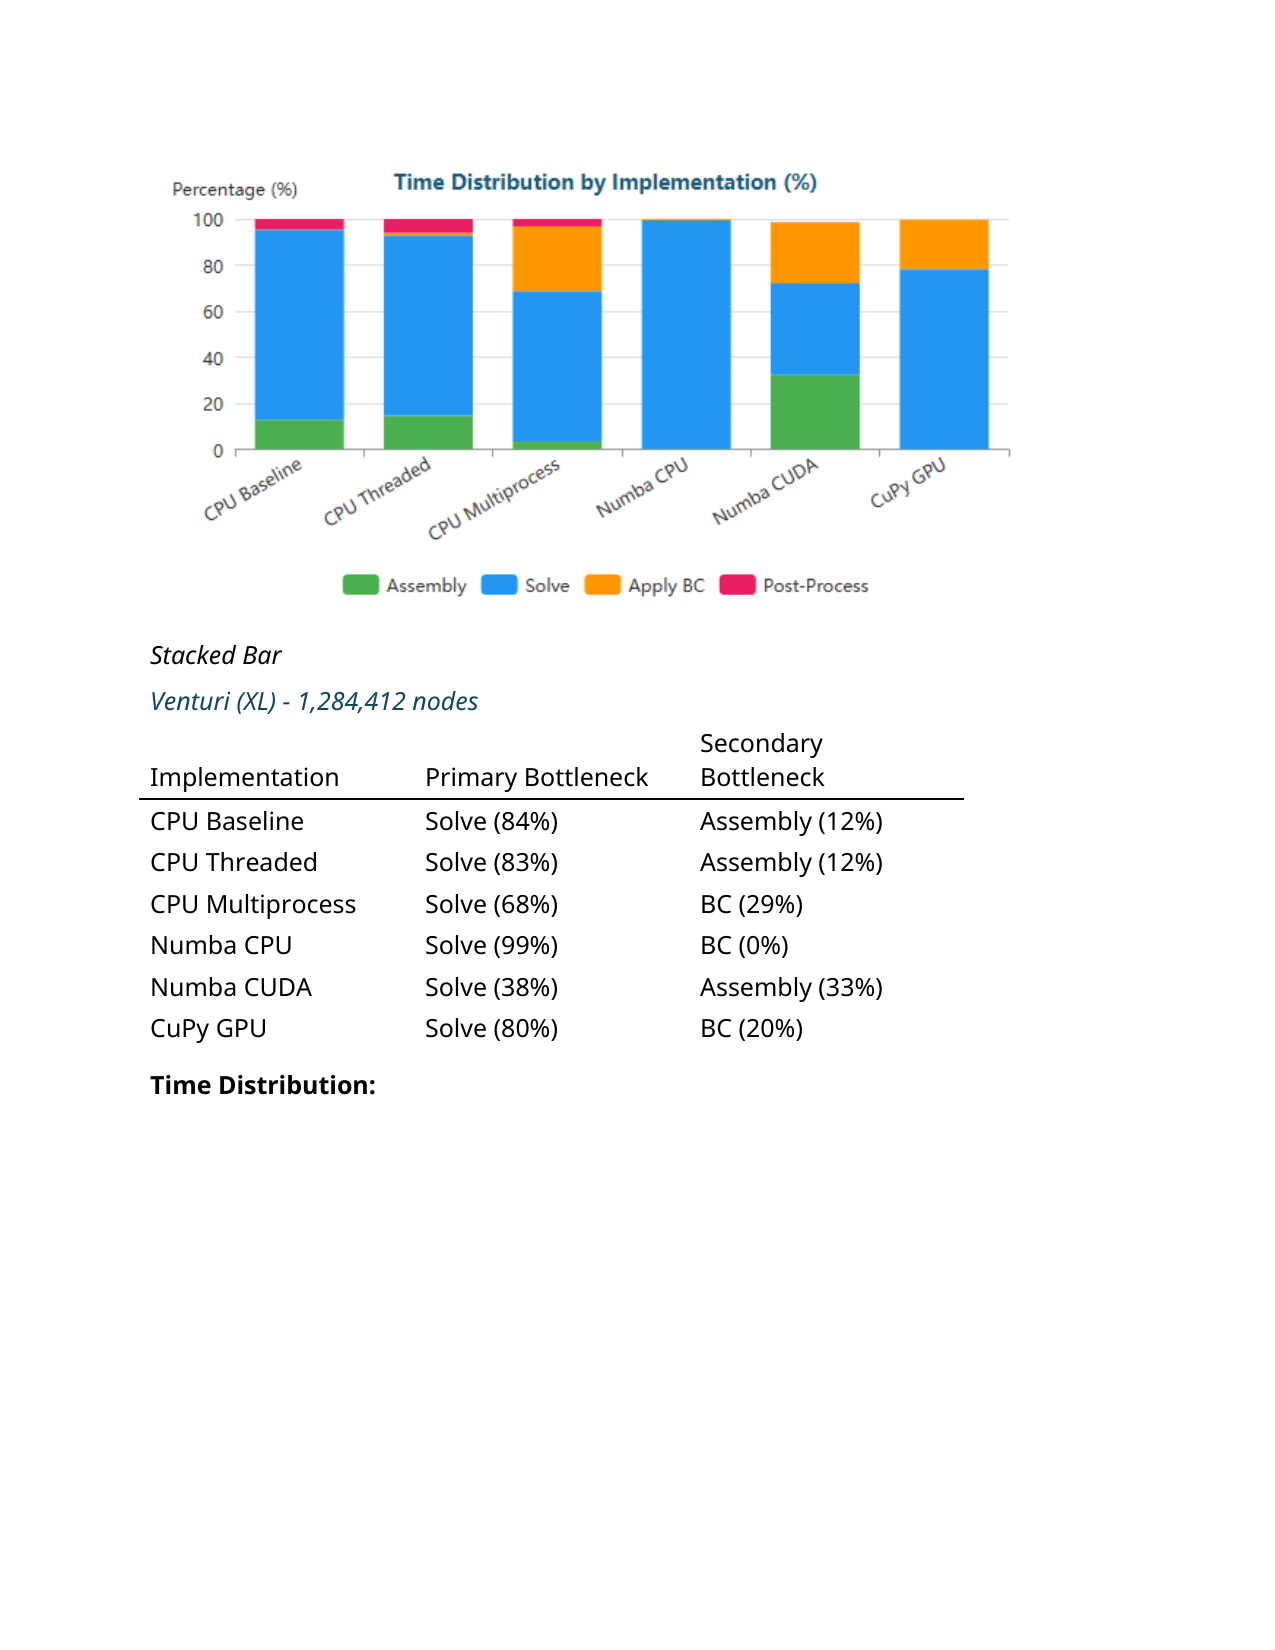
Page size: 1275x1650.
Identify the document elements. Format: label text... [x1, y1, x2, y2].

table_cell Numba CUDA [139, 966, 414, 1007]
table_cell CPU Baseline [139, 800, 414, 841]
table_cell BC (0%) [689, 924, 964, 966]
table_cell CPU Multiprocess [139, 883, 414, 924]
table_cell Solve (83%) [414, 841, 689, 883]
table_cell BC (20%) [689, 1007, 964, 1049]
picture [168, 150, 1044, 617]
text Time Distribution: [150, 1068, 1125, 1102]
table_header Primary Bottleneck [414, 722, 689, 798]
table_cell Solve (68%) [414, 883, 689, 924]
table_cell Solve (80%) [414, 1007, 689, 1049]
table_cell Solve (38%) [414, 966, 689, 1007]
text Stacked Bar [150, 637, 1125, 672]
table_cell CPU Threaded [139, 841, 414, 883]
table_cell BC (29%) [689, 883, 964, 924]
table_cell Assembly (12%) [689, 841, 964, 883]
table_cell Solve (99%) [414, 924, 689, 966]
table_cell Assembly (33%) [689, 966, 964, 1007]
table_cell Numba CPU [139, 924, 414, 966]
table_cell Assembly (12%) [689, 800, 964, 841]
table_cell Solve (84%) [414, 800, 689, 841]
table_header Implementation [139, 722, 414, 798]
table_cell CuPy GPU [139, 1007, 414, 1049]
subtitle Venturi (XL) - 1,284,412 nodes [150, 684, 1125, 718]
table_header Secondary Bottleneck [689, 722, 964, 798]
